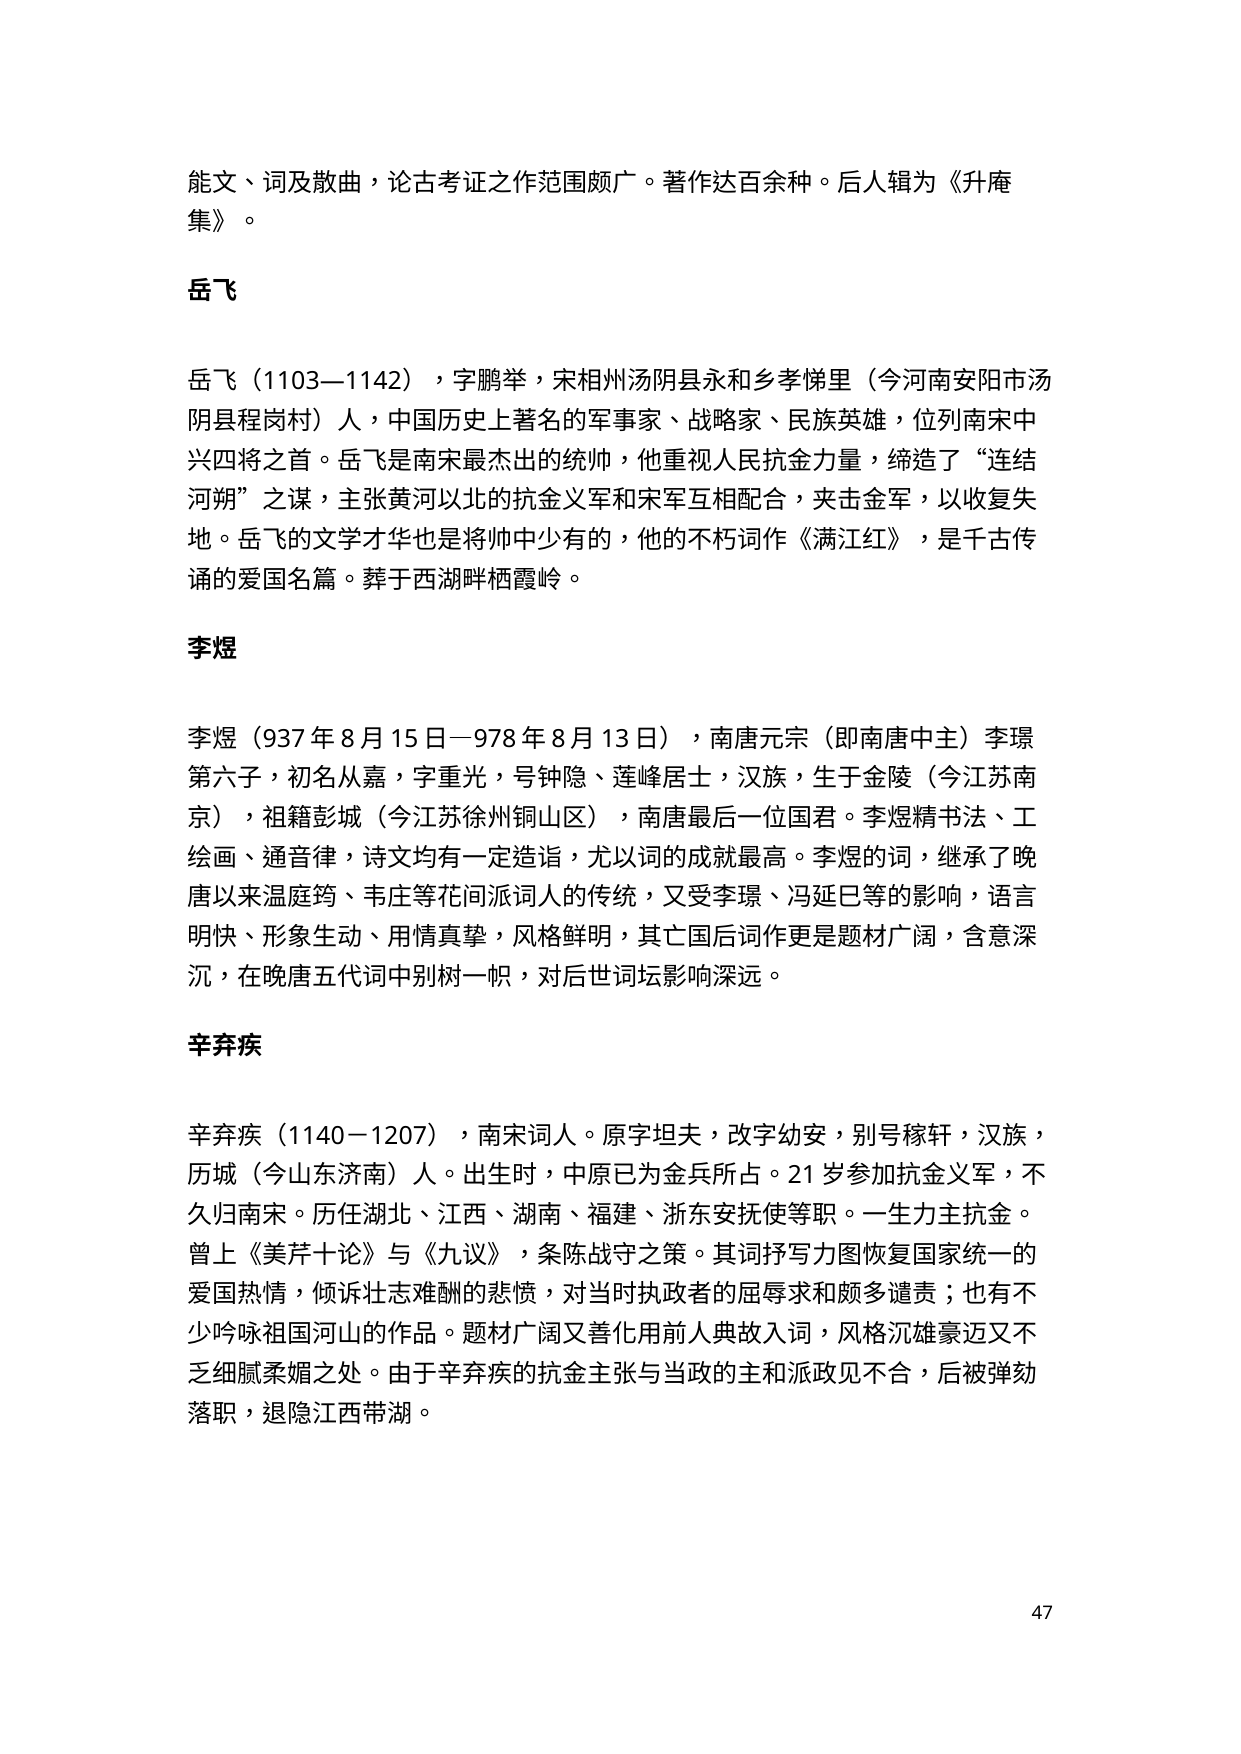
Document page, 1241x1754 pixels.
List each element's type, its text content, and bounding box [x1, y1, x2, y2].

text 李煜（937年8月15日―978年8月13日），南唐元宗（即南唐中主）李璟第六子，初名从嘉，字重光，号钟隐、莲峰居士，汉族，生于金陵（今江苏南京），祖籍彭城（今江苏徐州铜山区），南唐最后一位国君。李煜精书法、工绘画、通音律，诗文均有一定造诣，尤以词的成就最高。李煜的词，继承了晚唐以来温庭筠、韦庄等花间派词人的传统，又受李璟、冯延巳等的影响，语言明快、形象生动、用情真挚，风格鲜明，其亡国后词作更是题材广阔，含意深沉，在晚唐五代词中别树一帜，对后世词坛影响深远。 [187, 716, 1053, 994]
text 岳飞（1103—1142），字鹏举，宋相州汤阴县永和乡孝悌里（今河南安阳市汤阴县程岗村）人，中国历史上著名的军事家、战略家、民族英雄，位列南宋中兴四将之首。岳飞是南宋最杰出的统帅，他重视人民抗金力量，缔造了“连结河朔”之谋，主张黄河以北的抗金义军和宋军互相配合，夹击金军，以收复失地。岳飞的文学才华也是将帅中少有的，他的不朽词作《满江红》，是千古传诵的爱国名篇。葬于西湖畔栖霞岭。 [187, 359, 1053, 597]
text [187, 160, 1053, 240]
subtitle 辛弃疾 [187, 1023, 1053, 1063]
text 辛弃疾（1140－1207），南宋词人。原字坦夫，改字幼安，别号稼轩，汉族，历城（今山东济南）人。出生时，中原已为金兵所占。21岁参加抗金义军，不久归南宋。历任湖北、江西、湖南、福建、浙东安抚使等职。一生力主抗金。曾上《美芹十论》与《九议》，条陈战守之策。其词抒写力图恢复国家统一的爱国热情，倾诉壮志难酬的悲愤，对当时执政者的屈辱求和颇多谴责；也有不少吟咏祖国河山的作品。题材广阔又善化用前人典故入词，风格沉雄豪迈又不乏细腻柔媚之处。由于辛弃疾的抗金主张与当政的主和派政见不合，后被弹劾落职，退隐江西带湖。 [187, 1113, 1053, 1431]
subtitle 李煜 [187, 626, 1053, 666]
subtitle 岳飞 [187, 269, 1053, 309]
